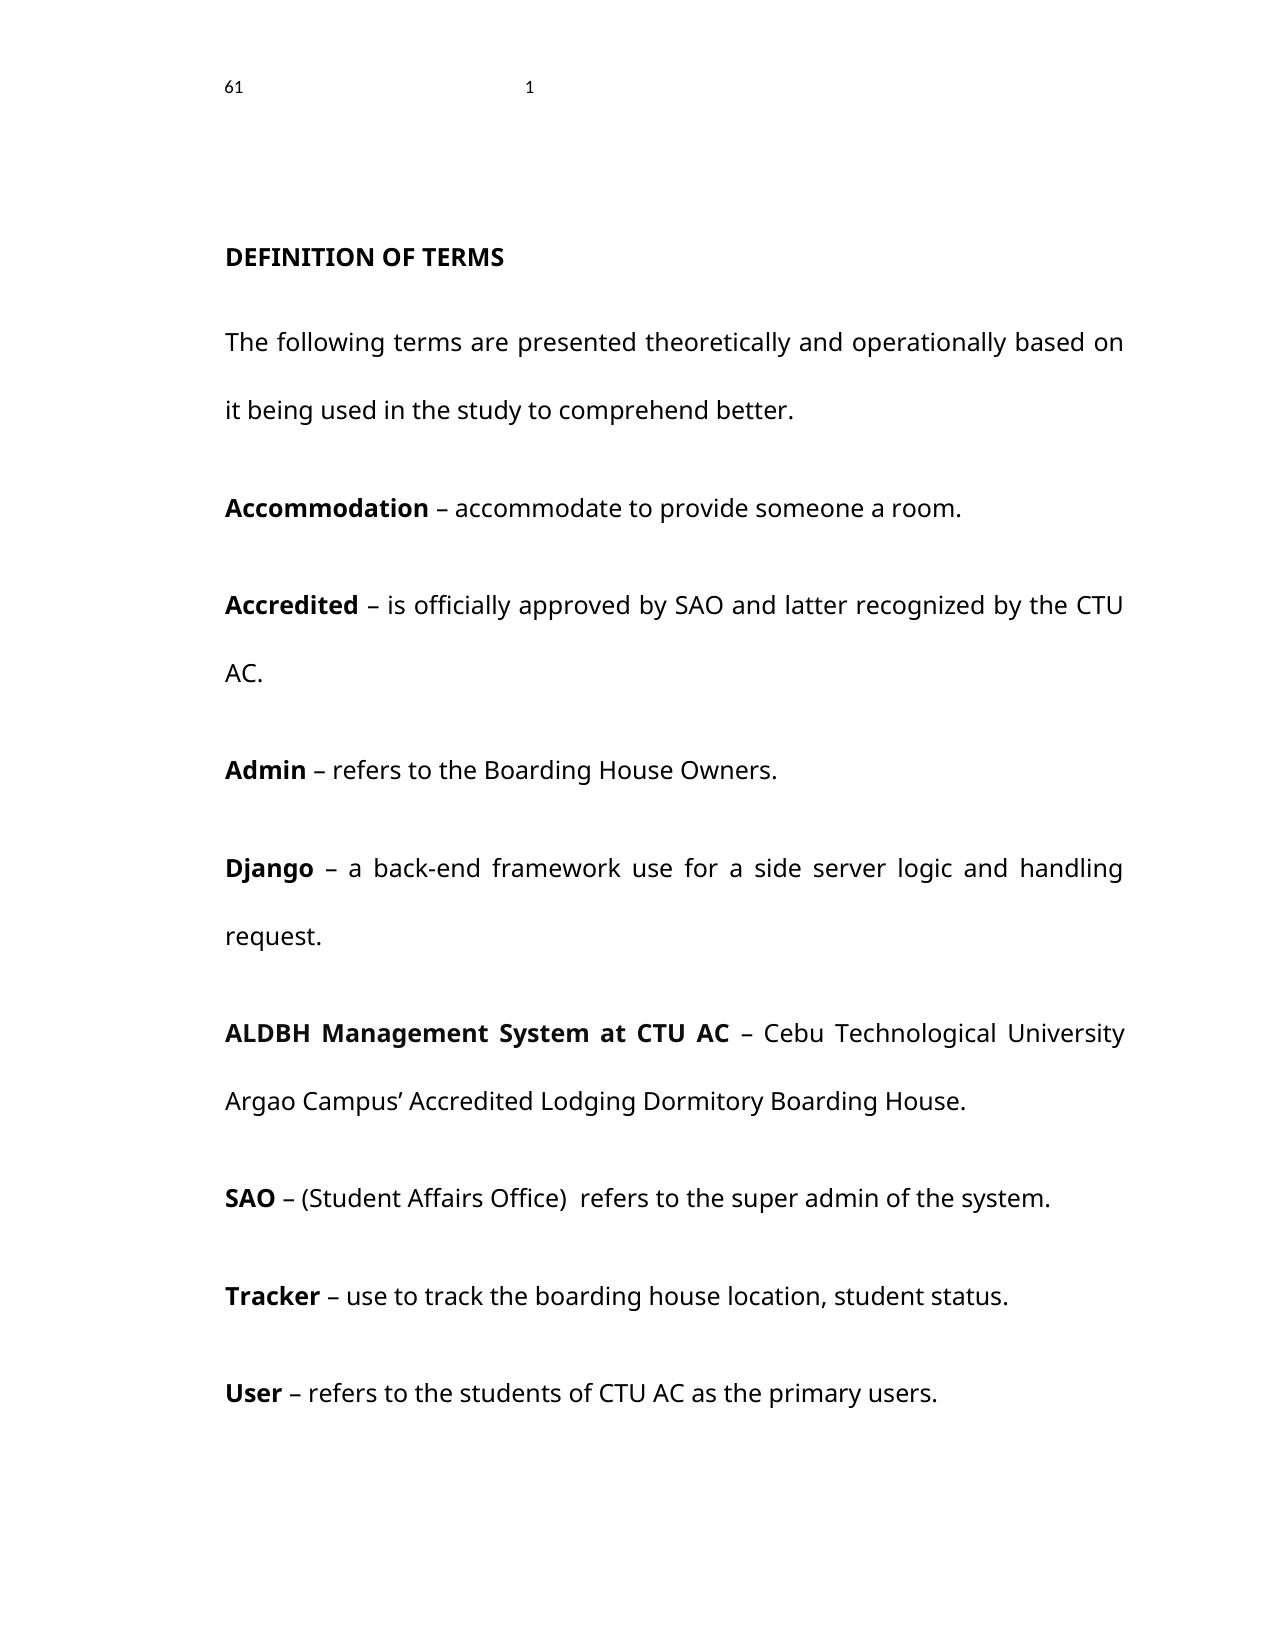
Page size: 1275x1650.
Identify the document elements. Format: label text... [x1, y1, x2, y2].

text ALDBH Management System at CTU AC – Cebu Technological University Argao Campus’ Accredited Lodging Dormitory Boarding House. [225, 1016, 1125, 1118]
text Django – a back-end framework use for a side server logic and handling request. [225, 850, 1125, 952]
text DEFINITION OF TERMS [225, 240, 1125, 274]
text Accommodation – accommodate to provide someone a room. [225, 490, 1125, 524]
text Admin – refers to the Boarding House Owners. [225, 753, 1125, 787]
text User – refers to the students of CTU AC as the primary users. [225, 1376, 1125, 1410]
text Tracker – use to track the boarding house location, student status. [225, 1278, 1125, 1312]
text SAO – (Student Affairs Office) refers to the super admin of the system. [225, 1181, 1125, 1215]
text The following terms are presented theoretically and operationally based on it being used in the study to comprehend better. [225, 325, 1125, 427]
text Accredited – is officially approved by SAO and latter recognized by the CTU AC. [225, 587, 1125, 690]
